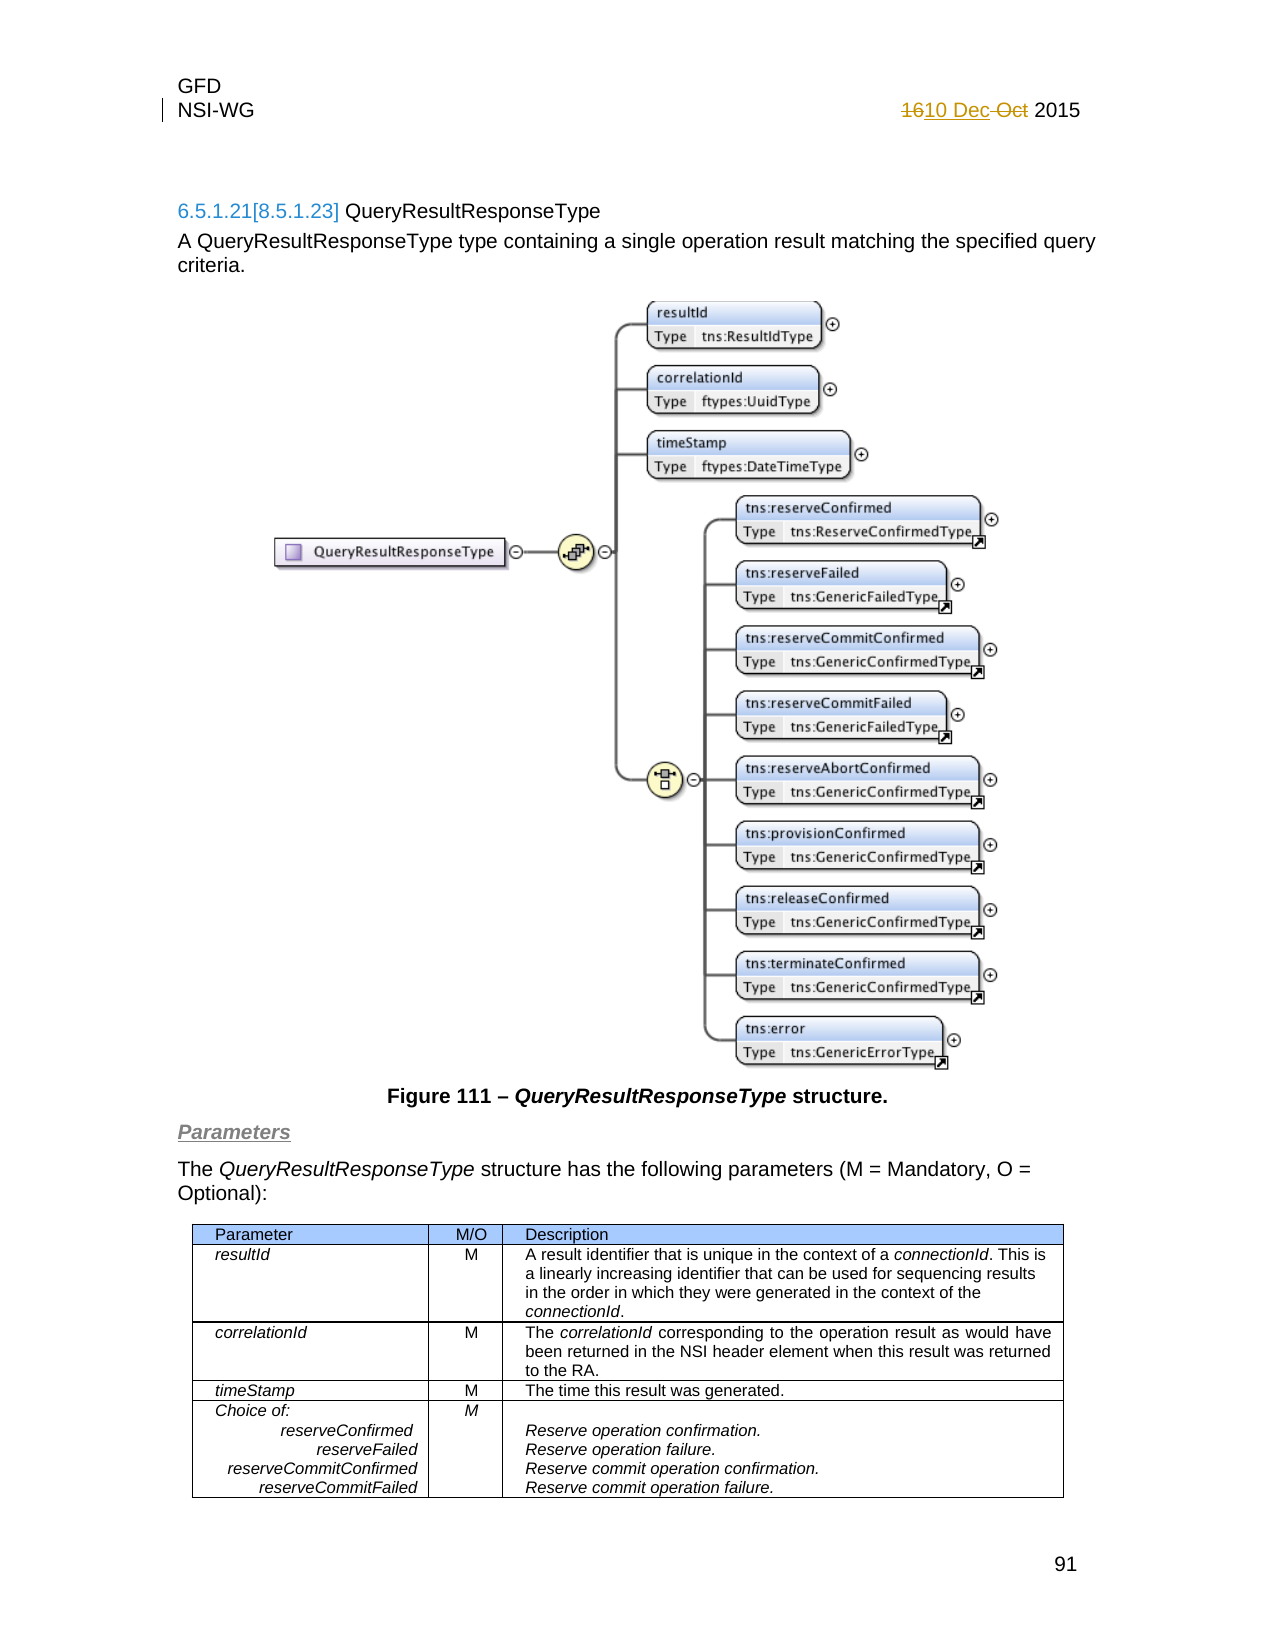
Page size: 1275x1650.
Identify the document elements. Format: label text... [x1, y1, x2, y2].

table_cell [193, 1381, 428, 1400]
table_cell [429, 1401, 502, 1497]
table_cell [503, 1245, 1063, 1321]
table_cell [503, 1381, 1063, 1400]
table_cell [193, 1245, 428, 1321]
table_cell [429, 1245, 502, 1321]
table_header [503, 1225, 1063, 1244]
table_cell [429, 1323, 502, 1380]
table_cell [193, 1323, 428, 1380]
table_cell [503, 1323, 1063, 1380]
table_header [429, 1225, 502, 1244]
picture [274, 301, 1001, 1071]
text A QueryResultResponseType type containing a single operation result matching the specified query criteria. [177, 229, 1098, 277]
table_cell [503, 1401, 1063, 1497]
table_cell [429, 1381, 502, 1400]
text The QueryResultResponseType structure has the following parameters (M = Mandatory, O = Optional): [177, 1156, 1098, 1204]
text Parameters [177, 1120, 1098, 1144]
subtitle QueryResultResponseType [177, 199, 1098, 223]
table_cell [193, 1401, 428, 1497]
text Figure – QueryResultResponseType structure. [177, 1083, 1098, 1107]
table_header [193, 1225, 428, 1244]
